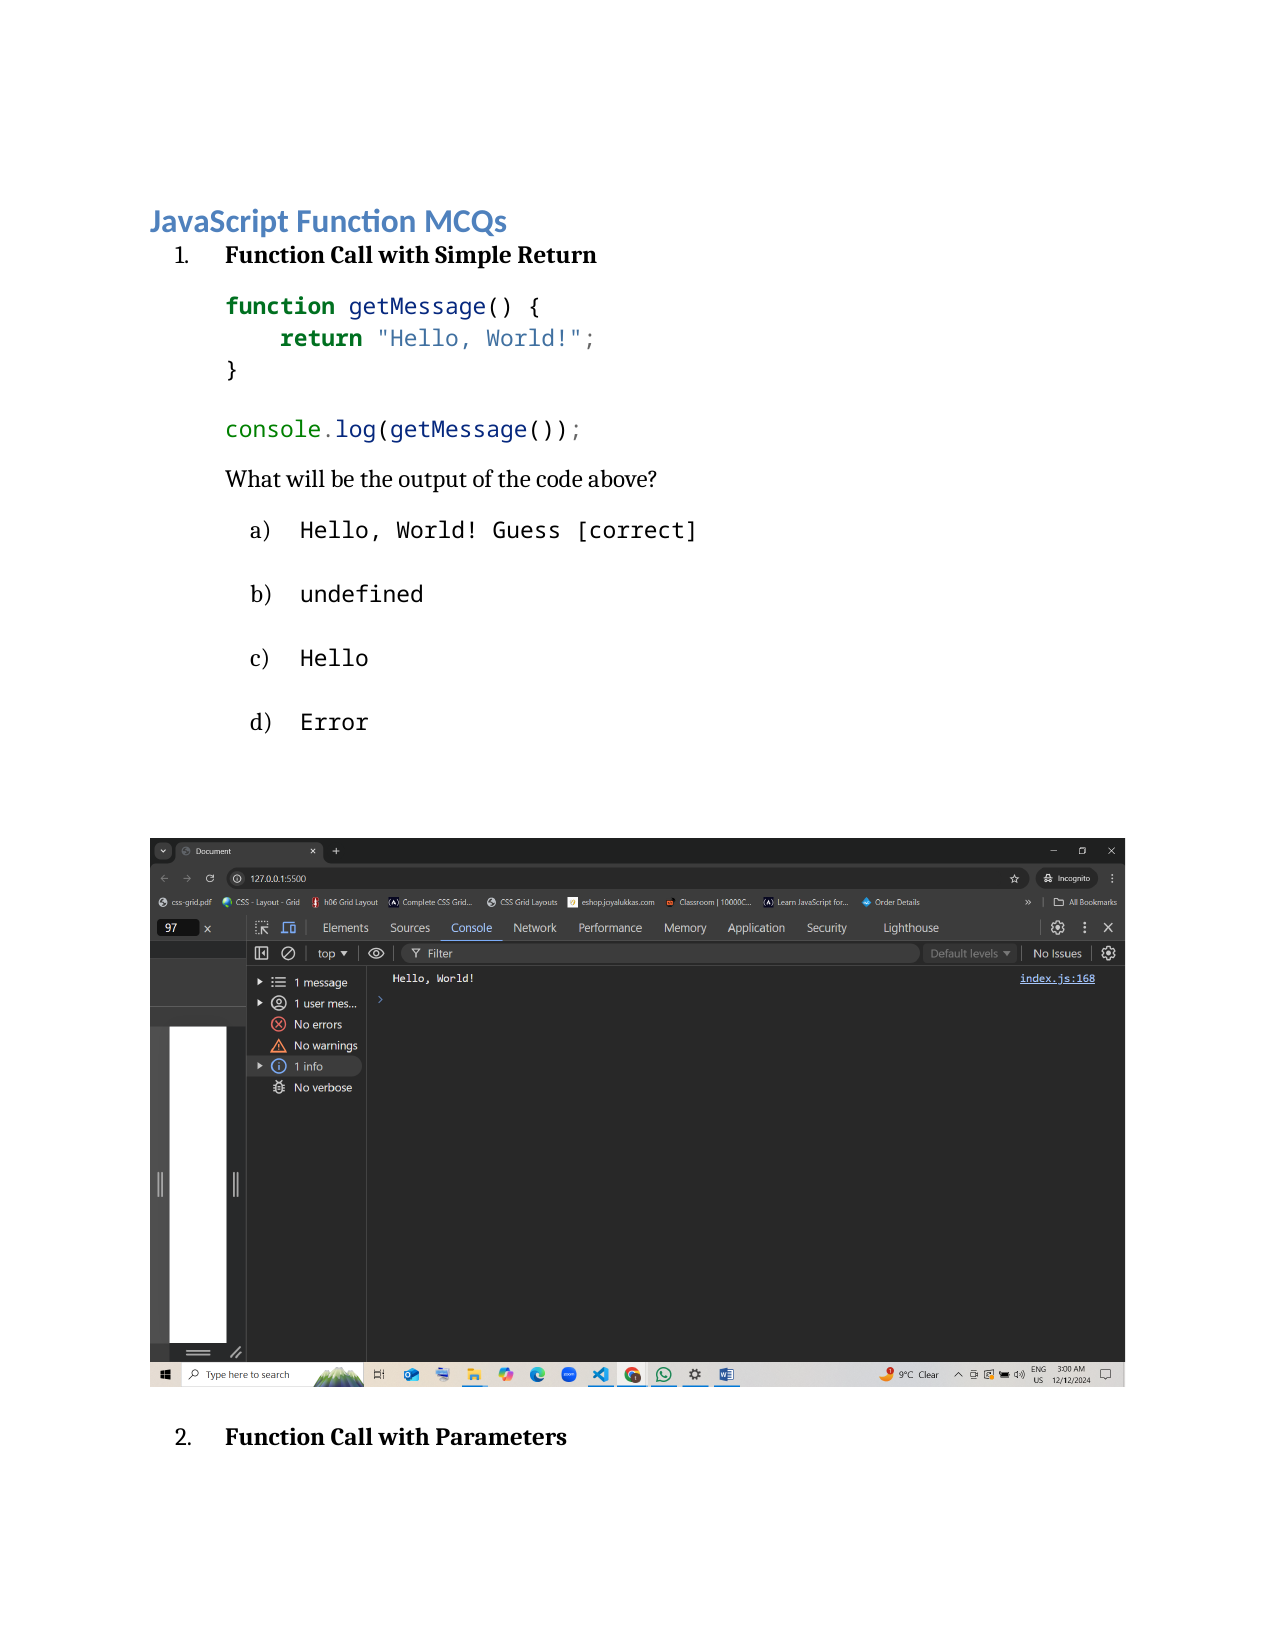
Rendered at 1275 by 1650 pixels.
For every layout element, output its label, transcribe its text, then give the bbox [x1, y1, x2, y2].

list Function Call with Simple Return [175, 241, 1125, 269]
list function getMessage() { return "Hello, World!"; } console.log(getMessage()); [175, 290, 1125, 444]
picture [150, 838, 1125, 1387]
list Hello, World! Guess [correct] [250, 514, 1125, 574]
list undefined [250, 578, 1125, 638]
subtitle JavaScript Function MCQs [150, 200, 1125, 241]
list Hello [250, 642, 1125, 702]
list Function Call with Parameters [175, 1423, 1125, 1452]
list What will be the output of the code above? [175, 465, 1125, 494]
list Error [250, 706, 1125, 737]
